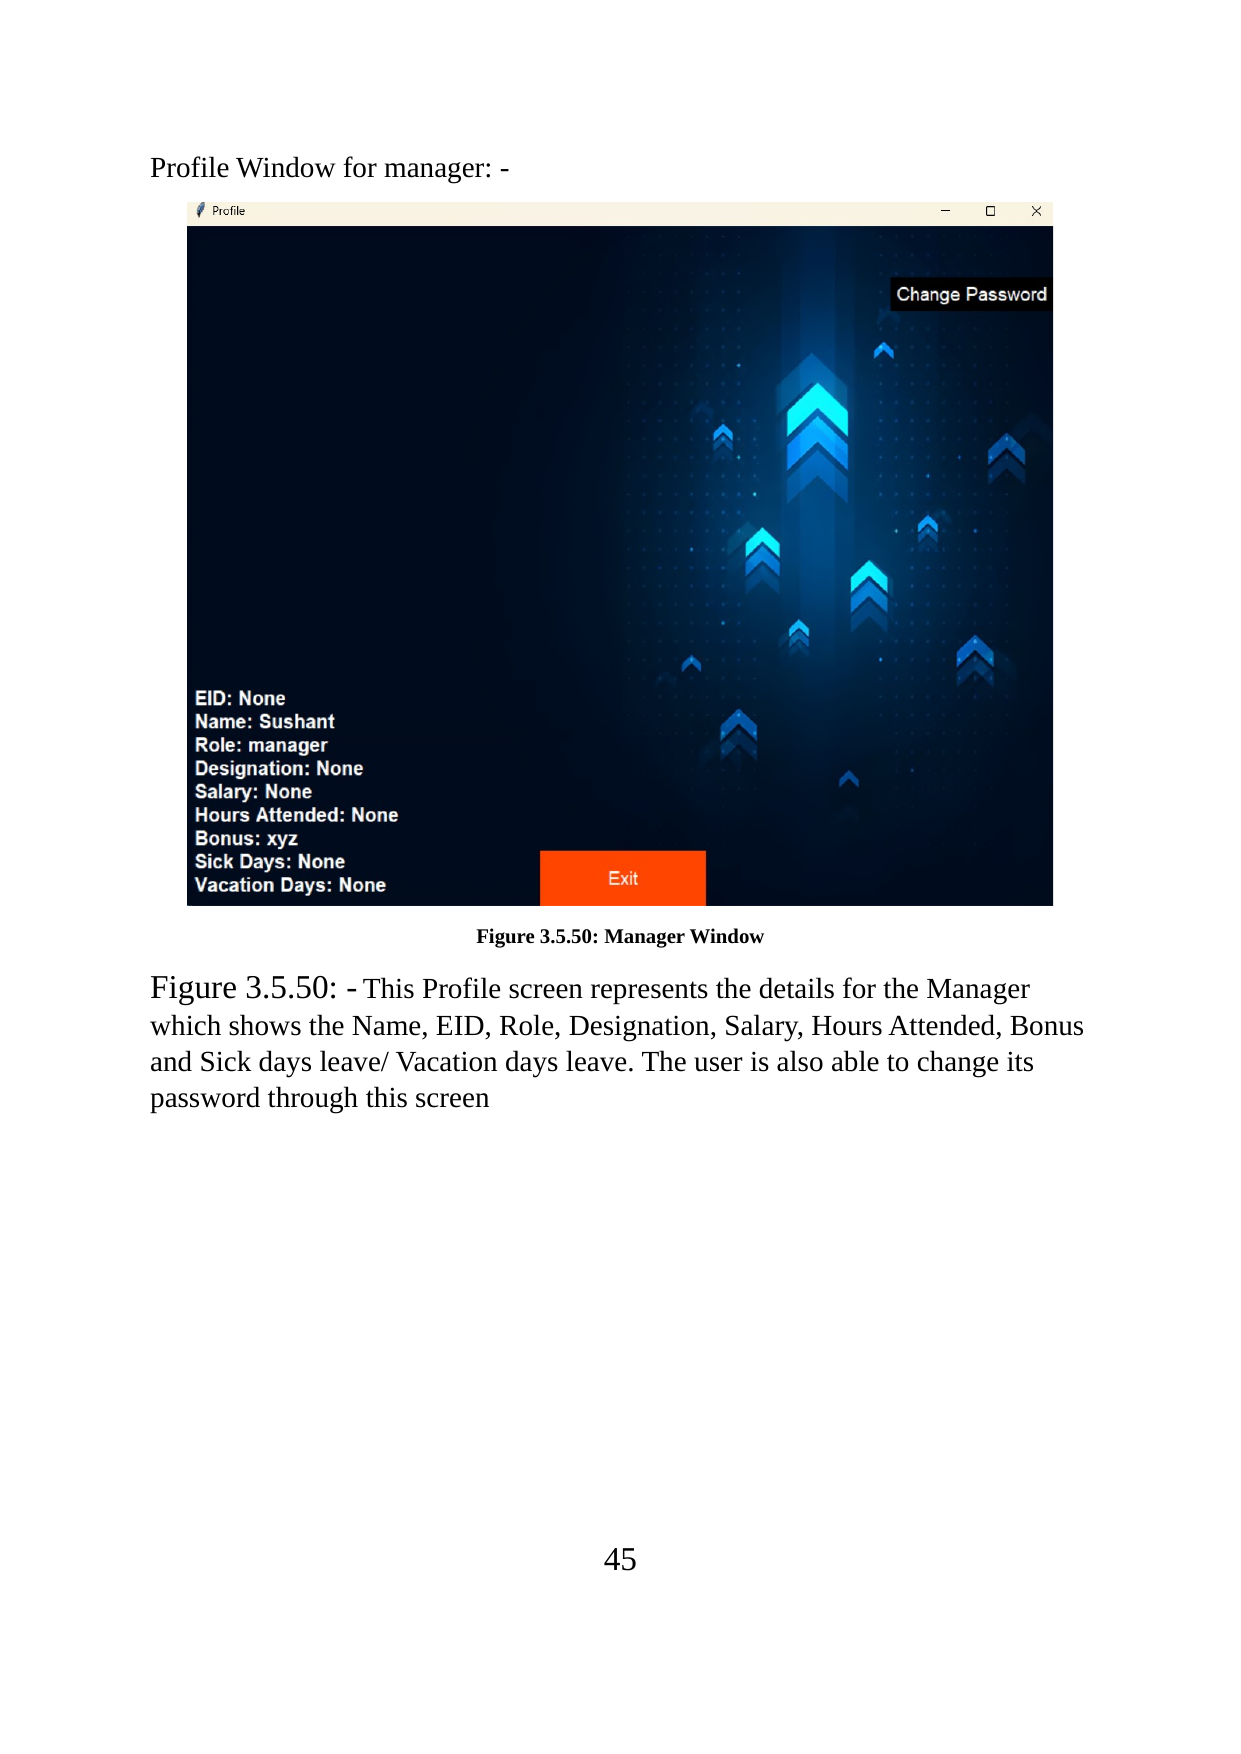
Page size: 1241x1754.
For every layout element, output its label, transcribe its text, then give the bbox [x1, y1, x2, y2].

text Figure 3.5.50: Manager Window [150, 924, 1090, 948]
text Profile Window for manager: - [150, 150, 1090, 183]
picture [187, 202, 1054, 906]
text Figure 3.5.50: - This Profile screen represents the details for the Manager which shows the Name, EID, Role, Designation, Salary, Hours Attended, Bonus and Sick days leave/ Vacation days leave. The user is also able to change its password through this screen [150, 967, 1090, 1114]
text 45 [150, 1539, 1090, 1577]
